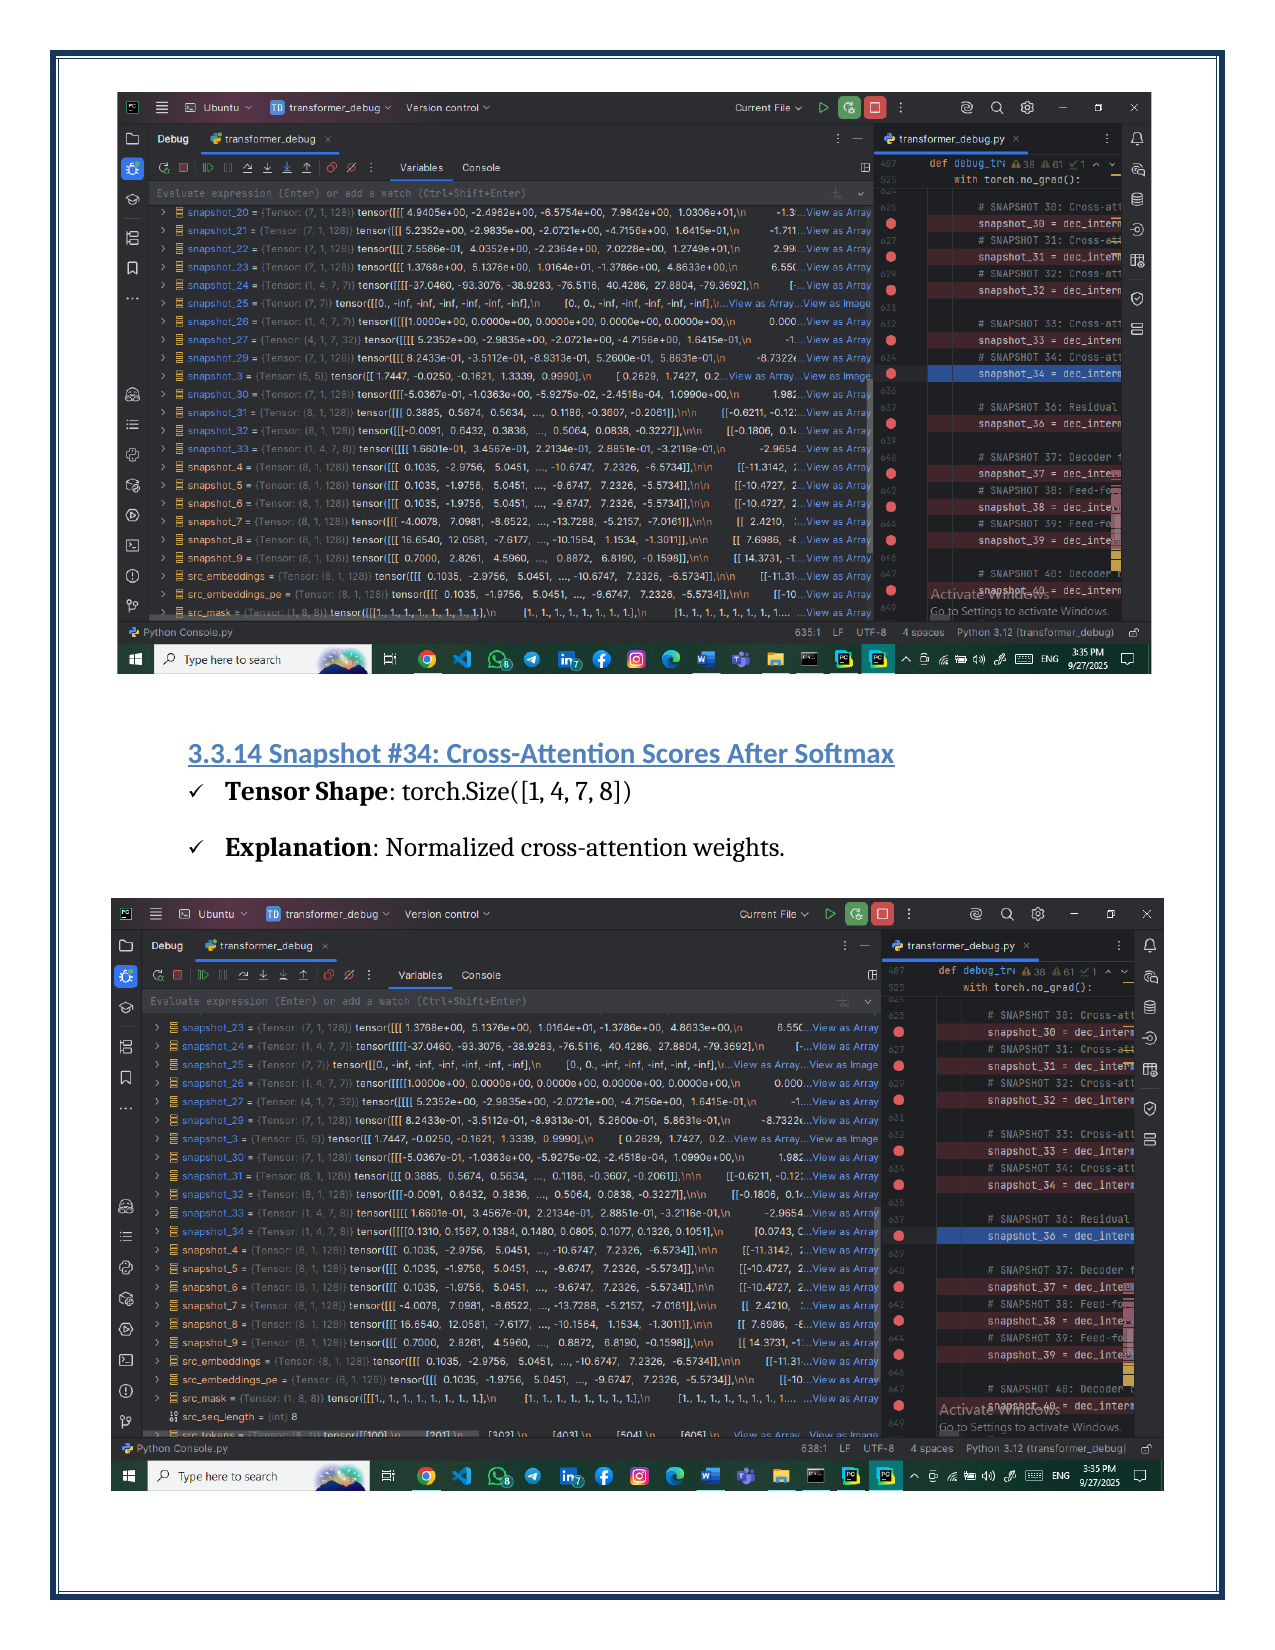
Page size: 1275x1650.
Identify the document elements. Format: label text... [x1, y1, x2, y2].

list Tensor Shape: torch.Size([1, 4, 7, 8]) [187, 776, 1087, 807]
picture [111, 898, 1164, 1491]
subtitle 3.3.14 Snapshot #34: Cross-Attention Scores After Softmax [187, 735, 1087, 770]
list Explanation: Normalized cross-attention weights. [187, 832, 1087, 863]
picture [117, 92, 1152, 674]
